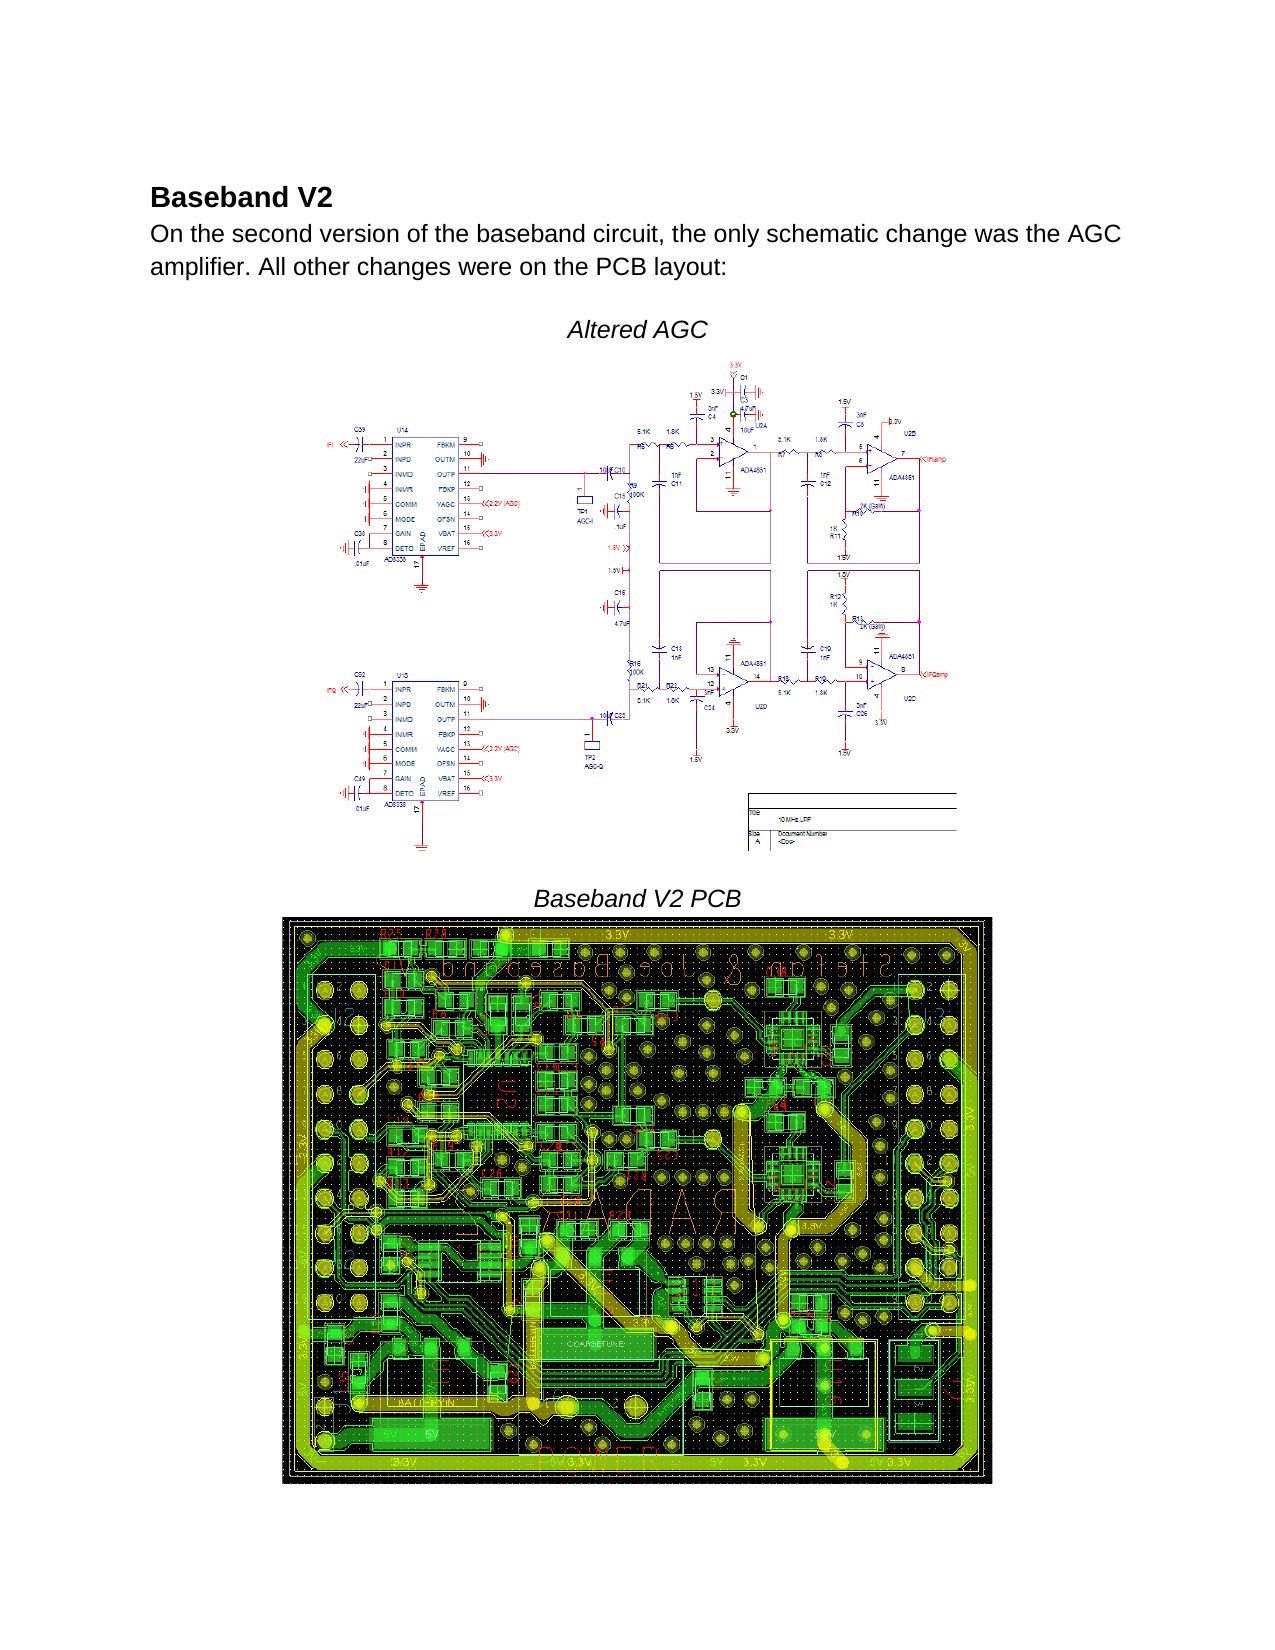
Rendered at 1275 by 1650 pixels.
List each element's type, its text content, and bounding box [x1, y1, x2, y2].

text Altered AGC [150, 315, 1125, 344]
picture [318, 348, 957, 851]
text Baseband V2 PCB [150, 884, 1125, 913]
text Baseband V2 [150, 180, 1125, 214]
text On the second version of the baseband circuit, the only schematic change was the AGC amplifier. All other changes were on the PCB layout: [150, 219, 1125, 281]
picture [282, 917, 993, 1484]
